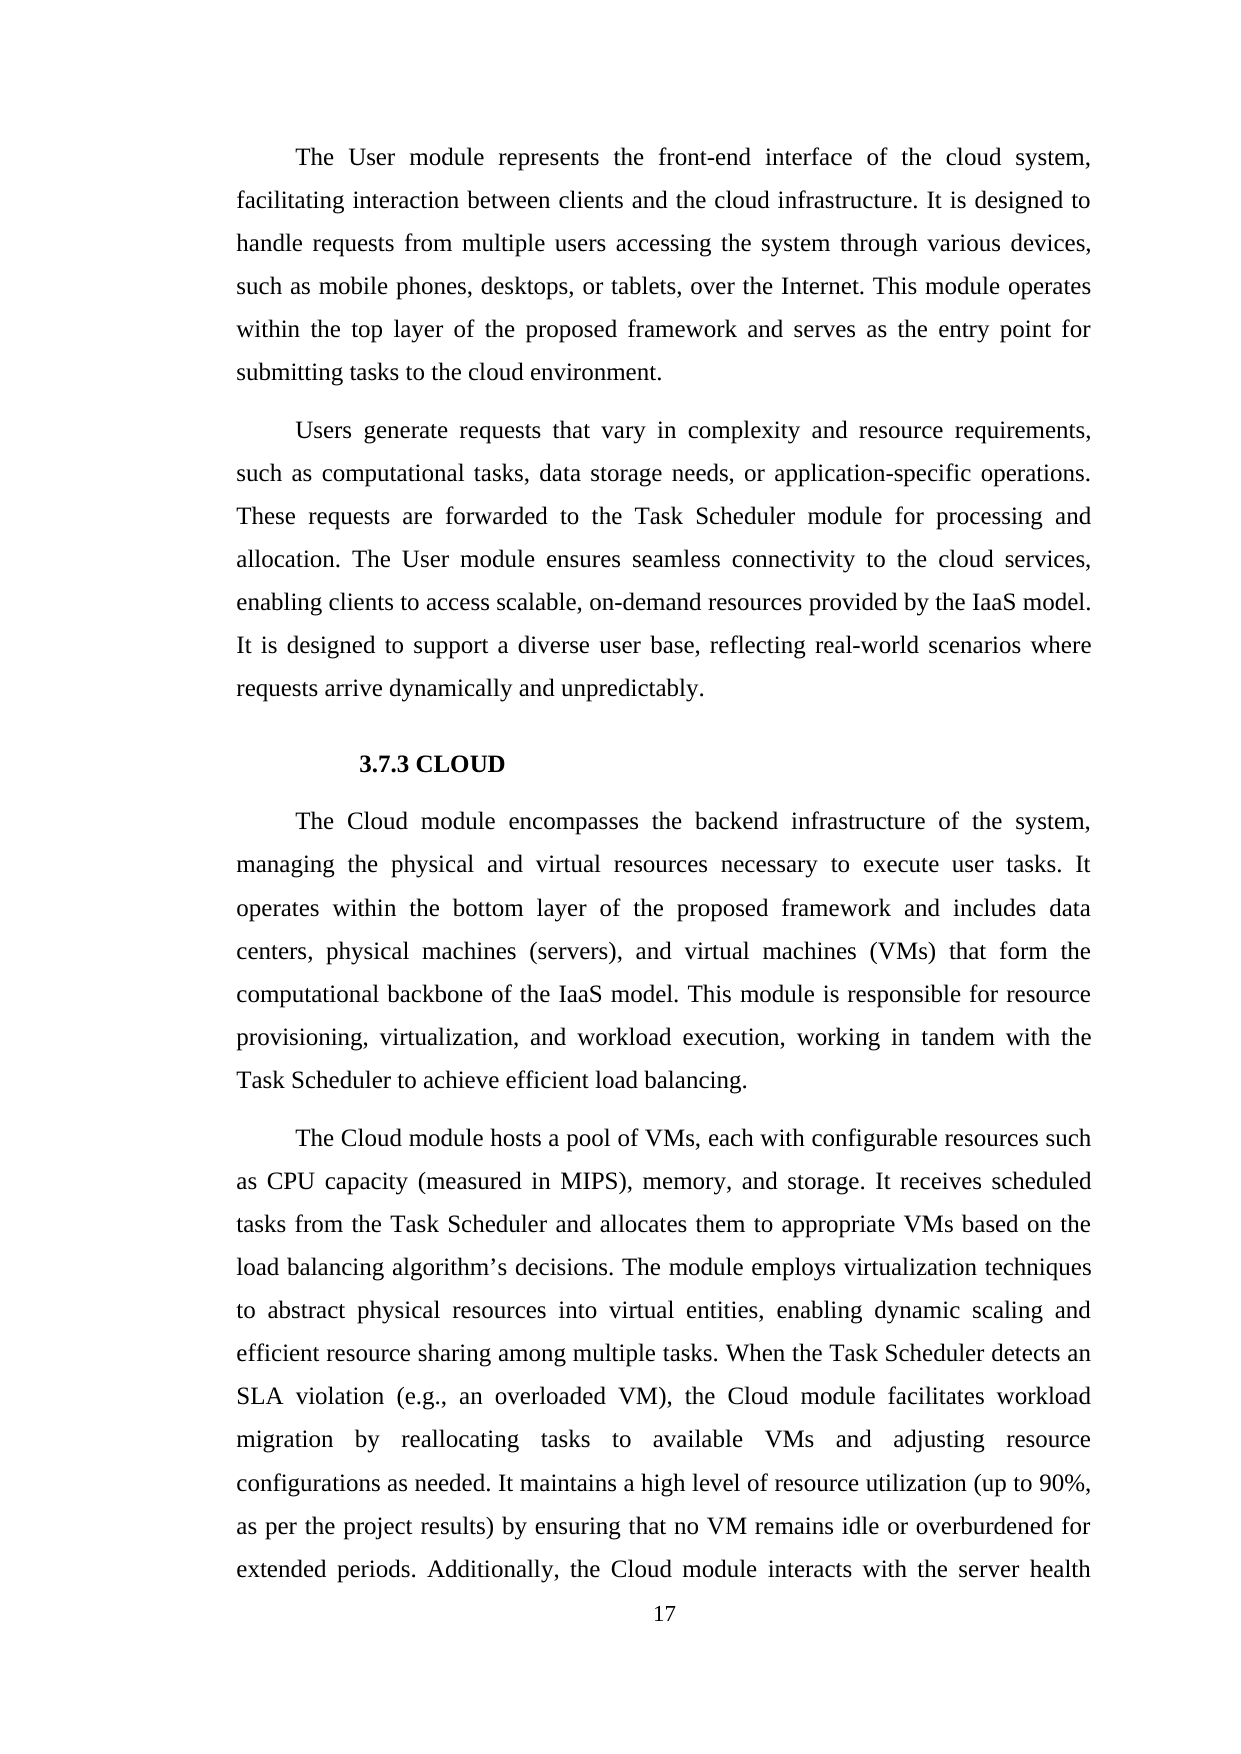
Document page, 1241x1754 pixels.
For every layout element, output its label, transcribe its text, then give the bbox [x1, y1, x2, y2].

text Users generate requests that vary in complexity and resource requirements, such as computational tasks, data storage needs, or application-specific operations. These requests are forwarded to the Task Scheduler module for processing and allocation. The User module ensures seamless connectivity to the cloud services, enabling clients to access scalable, on-demand resources provided by the IaaS model. It is designed to support a diverse user base, reflecting real-world scenarios where requests arrive dynamically and unpredictably. [236, 415, 1092, 702]
text 3.7.3 CLOUD [300, 749, 1092, 778]
text The Cloud module encompasses the backend infrastructure of the system, managing the physical and virtual resources necessary to execute user tasks. It operates within the bottom layer of the proposed framework and includes data centers, physical machines (servers), and virtual machines (VMs) that form the computational backbone of the IaaS model. This module is responsible for resource provisioning, virtualization, and workload execution, working in tandem with the Task Scheduler to achieve efficient load balancing. [236, 806, 1092, 1094]
text The User module represents the front-end interface of the cloud system, facilitating interaction between clients and the cloud infrastructure. It is designed to handle requests from multiple users accessing the system through various devices, such as mobile phones, desktops, or tablets, over the Internet. This module operates within the top layer of the proposed framework and serves as the entry point for submitting tasks to the cloud environment. [236, 142, 1092, 386]
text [236, 1123, 1092, 1583]
